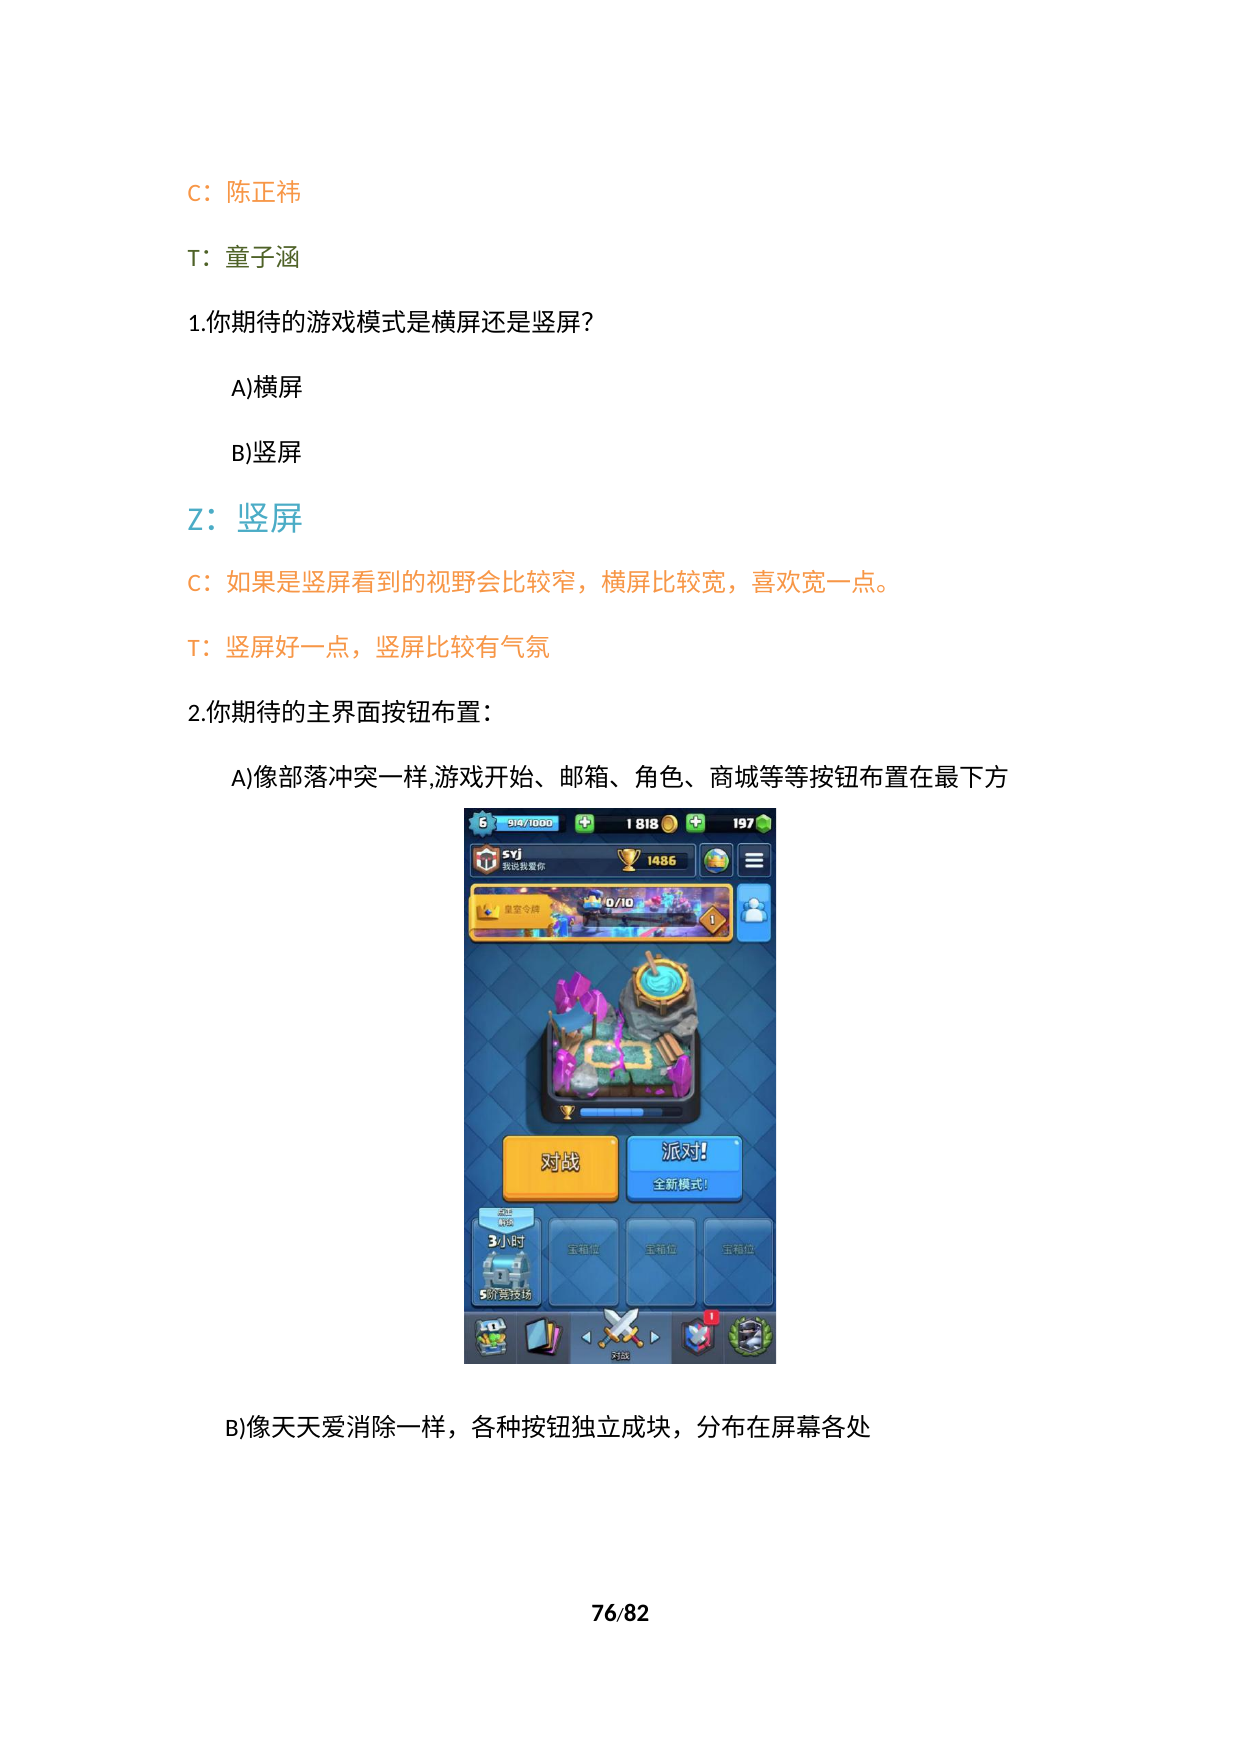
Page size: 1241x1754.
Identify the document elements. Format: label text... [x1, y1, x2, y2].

text A)横屏 [187, 353, 1053, 418]
text C：如果是竖屏看到的视野会比较窄，横屏比较宽，喜欢宽一点。 [187, 548, 1053, 613]
text T：竖屏好一点，竖屏比较有气氛 [187, 613, 1053, 678]
text C：陈正祎 [187, 158, 1053, 223]
text T：童子涵 [187, 223, 1053, 288]
text B)竖屏 [187, 418, 1053, 483]
text B)像天天爱消除一样，各种按钮独立成块，分布在屏幕各处 [187, 1393, 1053, 1458]
text 2.你期待的主界面按钮布置： [187, 678, 1053, 743]
text Z：竖屏 [187, 483, 1053, 548]
picture [464, 808, 777, 1364]
text 1.你期待的游戏模式是横屏还是竖屏？ [187, 288, 1053, 353]
text A)像部落冲突一样,游戏开始、邮箱、角色、商城等等按钮布置在最下方 [187, 743, 1053, 808]
